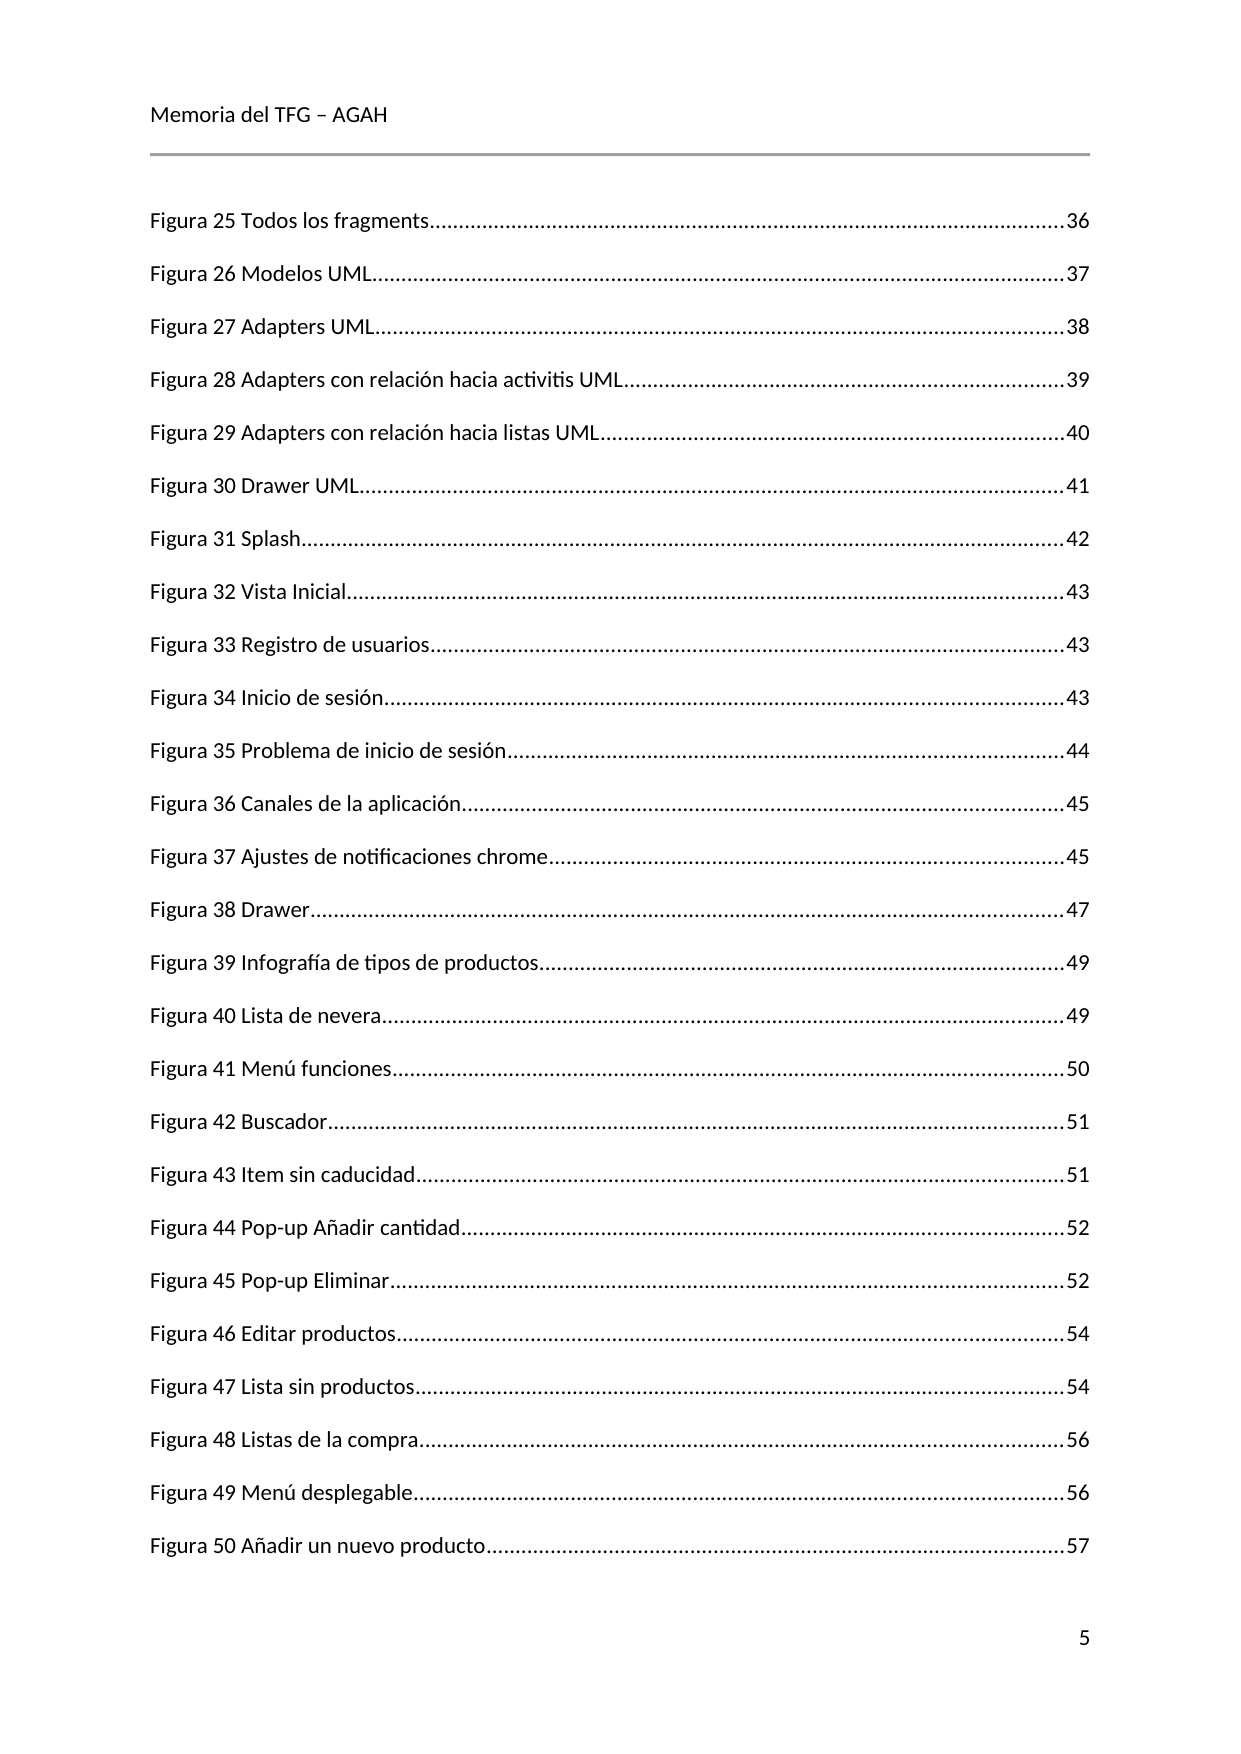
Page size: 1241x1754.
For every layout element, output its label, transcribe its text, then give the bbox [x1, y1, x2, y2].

text Figura 36 Canales de la aplicación 45 [150, 789, 1090, 817]
text Figura 41 Menú funciones 50 [150, 1054, 1090, 1082]
text Figura 27 Adapters UML 38 [150, 312, 1090, 340]
text Figura 25 Todos los fragments 36 [150, 206, 1090, 234]
text Figura 40 Lista de nevera 49 [150, 1001, 1090, 1029]
text Figura 47 Lista sin productos 54 [150, 1372, 1090, 1401]
text Figura 39 Infografía de tipos de productos 49 [150, 948, 1090, 976]
text Figura 26 Modelos UML 37 [150, 259, 1090, 287]
text Figura 28 Adapters con relación hacia activitis UML 39 [150, 365, 1090, 393]
text Figura 30 Drawer UML 41 [150, 471, 1090, 499]
text Figura 31 Splash 42 [150, 524, 1090, 552]
text Figura 29 Adapters con relación hacia listas UML 40 [150, 418, 1090, 446]
text Figura 49 Menú desplegable 56 [150, 1478, 1090, 1507]
text Figura 42 Buscador 51 [150, 1107, 1090, 1135]
text Figura 46 Editar productos 54 [150, 1319, 1090, 1347]
text Figura 43 Item sin caducidad 51 [150, 1160, 1090, 1188]
text Figura 37 Ajustes de notificaciones chrome 45 [150, 842, 1090, 870]
text Figura 33 Registro de usuarios 43 [150, 630, 1090, 658]
text Figura 32 Vista Inicial 43 [150, 577, 1090, 605]
text Figura 48 Listas de la compra 56 [150, 1426, 1090, 1453]
text Figura 38 Drawer 47 [150, 895, 1090, 923]
text Figura 35 Problema de inicio de sesión 44 [150, 736, 1090, 764]
text Figura 45 Pop-up Eliminar 52 [150, 1266, 1090, 1294]
text Figura 44 Pop-up Añadir cantidad 52 [150, 1213, 1090, 1241]
text Figura 50 Añadir un nuevo producto 57 [150, 1532, 1090, 1559]
text Figura 34 Inicio de sesión 43 [150, 683, 1090, 711]
